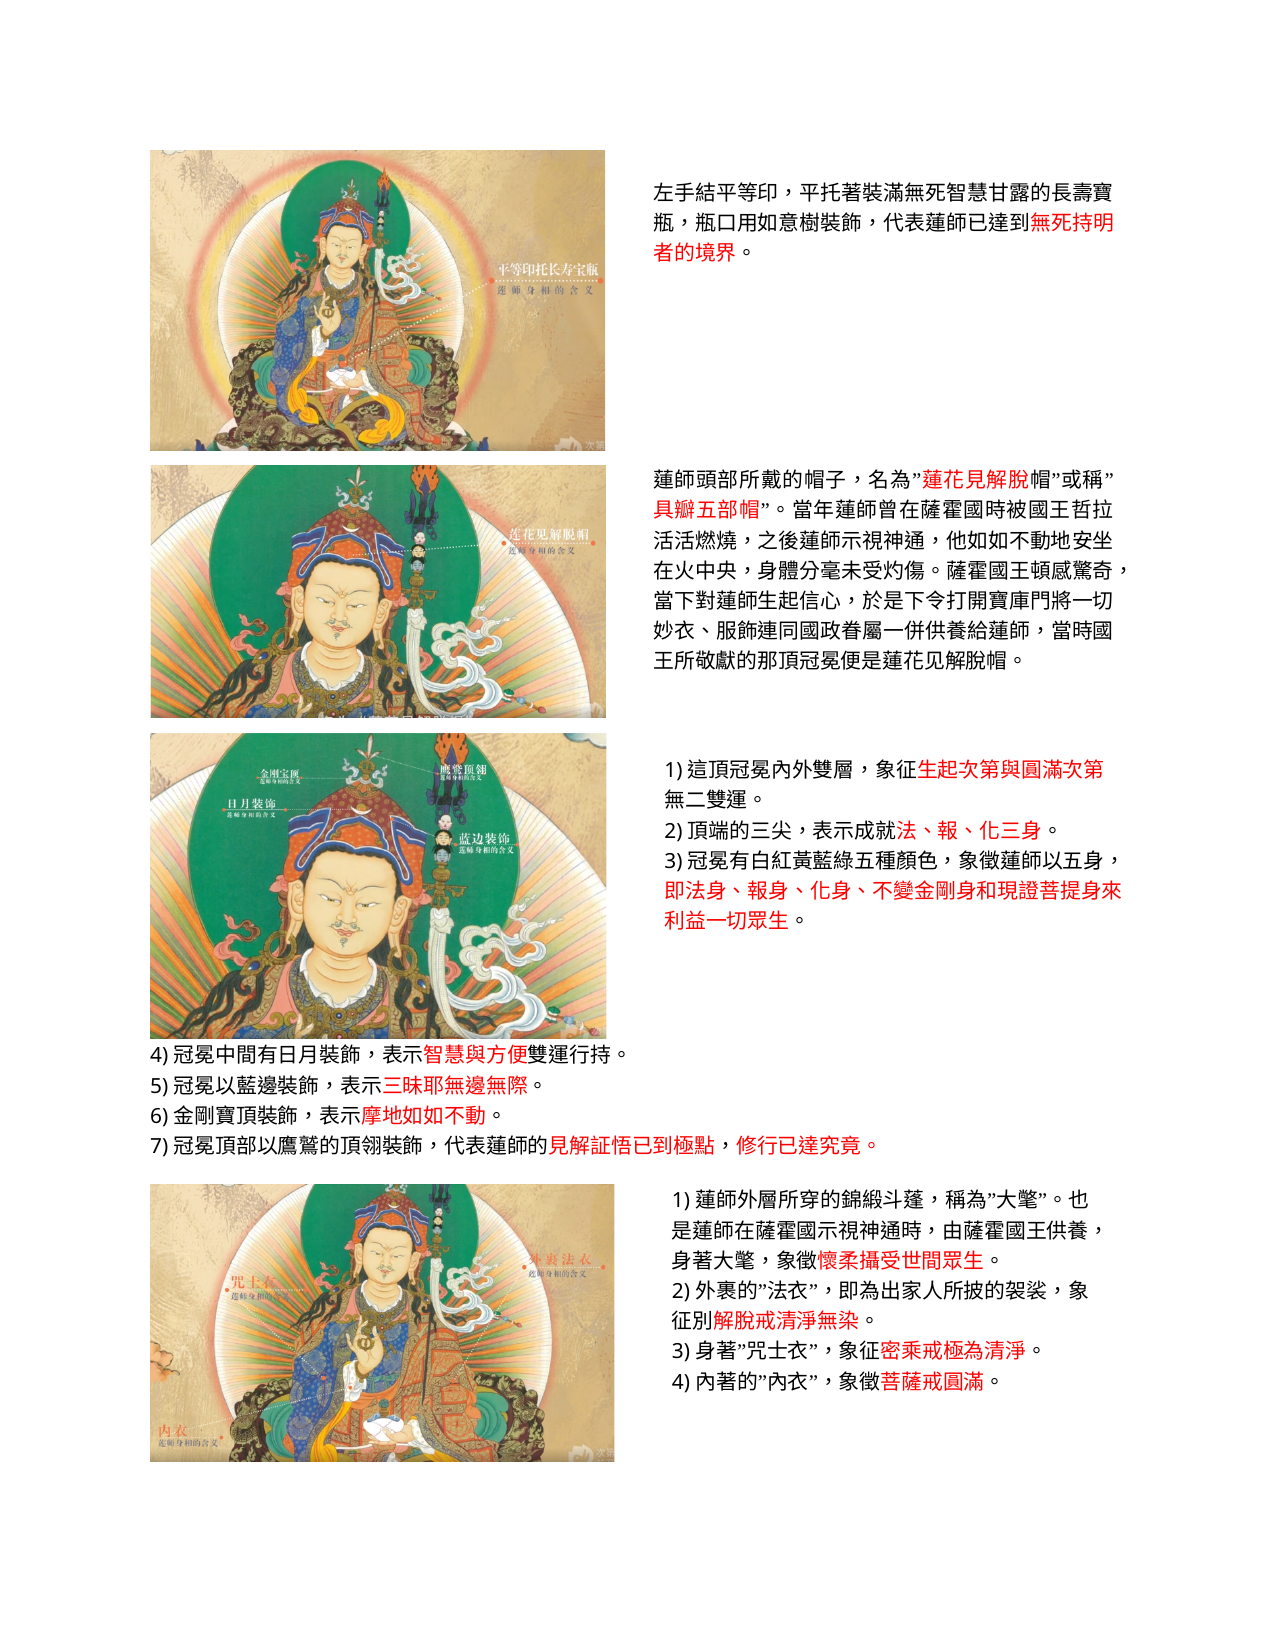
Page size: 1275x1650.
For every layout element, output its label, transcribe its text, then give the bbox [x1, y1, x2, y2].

text 7) 冠冕頂部以鷹鷲的頂翎裝飾，代表蓮師的見解証悟已到極點，修行已達究竟。 [150, 1130, 1125, 1160]
picture [150, 150, 605, 451]
text 4) 冠冕中間有日月裝飾，表示智慧與方便雙運行持。 5) 冠冕以藍邊裝飾，表示三昧耶無邊無際。 [150, 1039, 1125, 1099]
text 6) 金剛寶頂裝飾，表示摩地如如不動。 [150, 1099, 1125, 1130]
picture [150, 1184, 615, 1462]
picture [150, 465, 606, 718]
picture [150, 731, 607, 1039]
